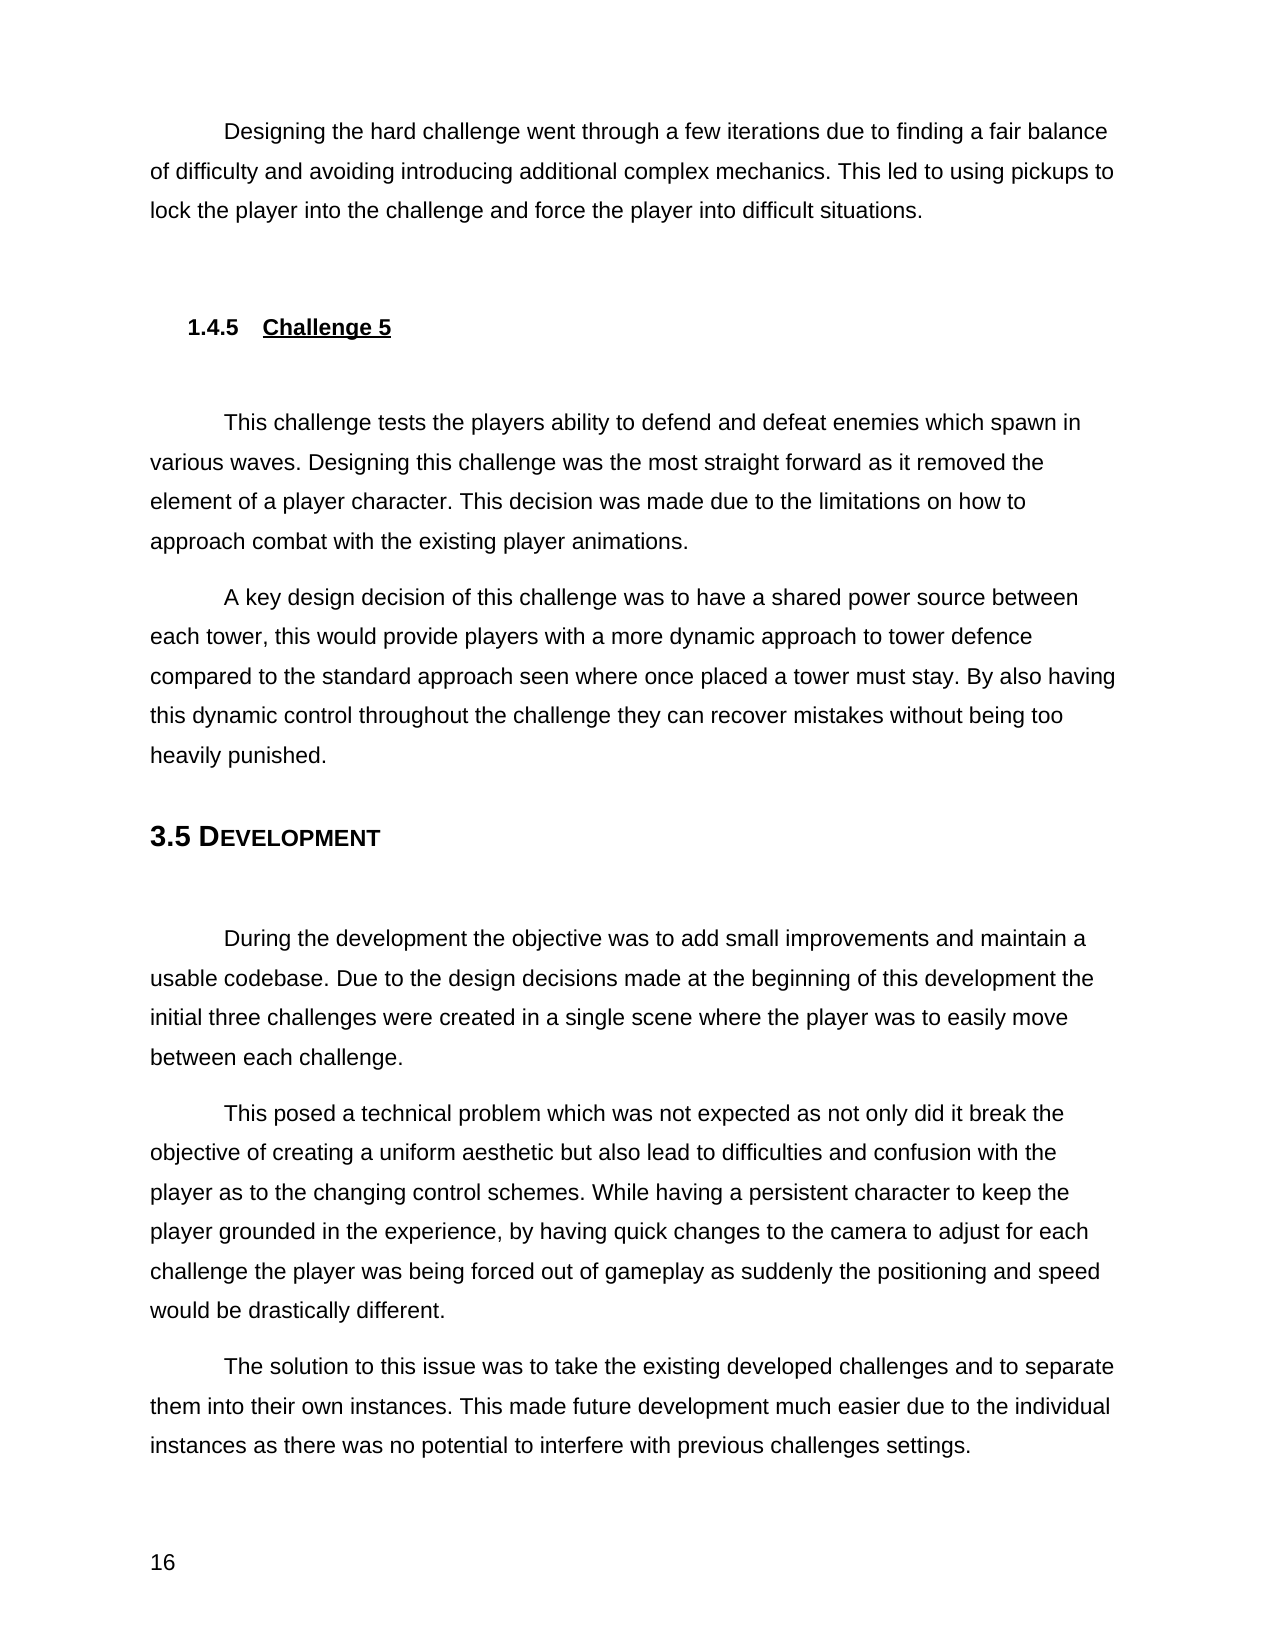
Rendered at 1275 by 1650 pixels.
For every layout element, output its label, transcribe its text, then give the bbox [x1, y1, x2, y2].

text Designing the hard challenge went through a few iterations due to finding a fair balance of difficulty and avoiding introducing additional complex mechanics. This led to using pickups to lock the player into the challenge and force the player into difficult situations. [150, 118, 1125, 223]
subtitle 3.5 Development [150, 819, 1125, 852]
subtitle Challenge 5 [187, 314, 1125, 340]
text The solution to this issue was to take the existing developed challenges and to separate them into their own instances. This made future development much easier due to the individual instances as there was no potential to interfere with previous challenges settings. [150, 1353, 1125, 1459]
text During the development the objective was to add small improvements and maintain a usable codebase. Due to the design decisions made at the beginning of this development the initial three challenges were created in a single scene where the player was to easily move between each challenge. [150, 925, 1125, 1070]
text A key design decision of this challenge was to have a shared power source between each tower, this would provide players with a more dynamic approach to tower defence compared to the standard approach seen where once placed a tower must stay. By also having this dynamic control throughout the challenge they can recover mistakes without being too heavily punished. [150, 584, 1125, 768]
text This posed a technical problem which was not expected as not only did it break the objective of creating a uniform aesthetic but also lead to difficulties and confusion with the player as to the changing control schemes. While having a persistent character to keep the player grounded in the experience, by having quick changes to the camera to adjust for each challenge the player was being forced out of gameplay as suddenly the positioning and speed would be drastically different. [150, 1100, 1125, 1323]
text This challenge tests the players ability to defend and defeat enemies which spawn in various waves. Designing this challenge was the most straight forward as it removed the element of a player character. This decision was made due to the limitations on how to approach combat with the existing player animations. [150, 409, 1125, 554]
